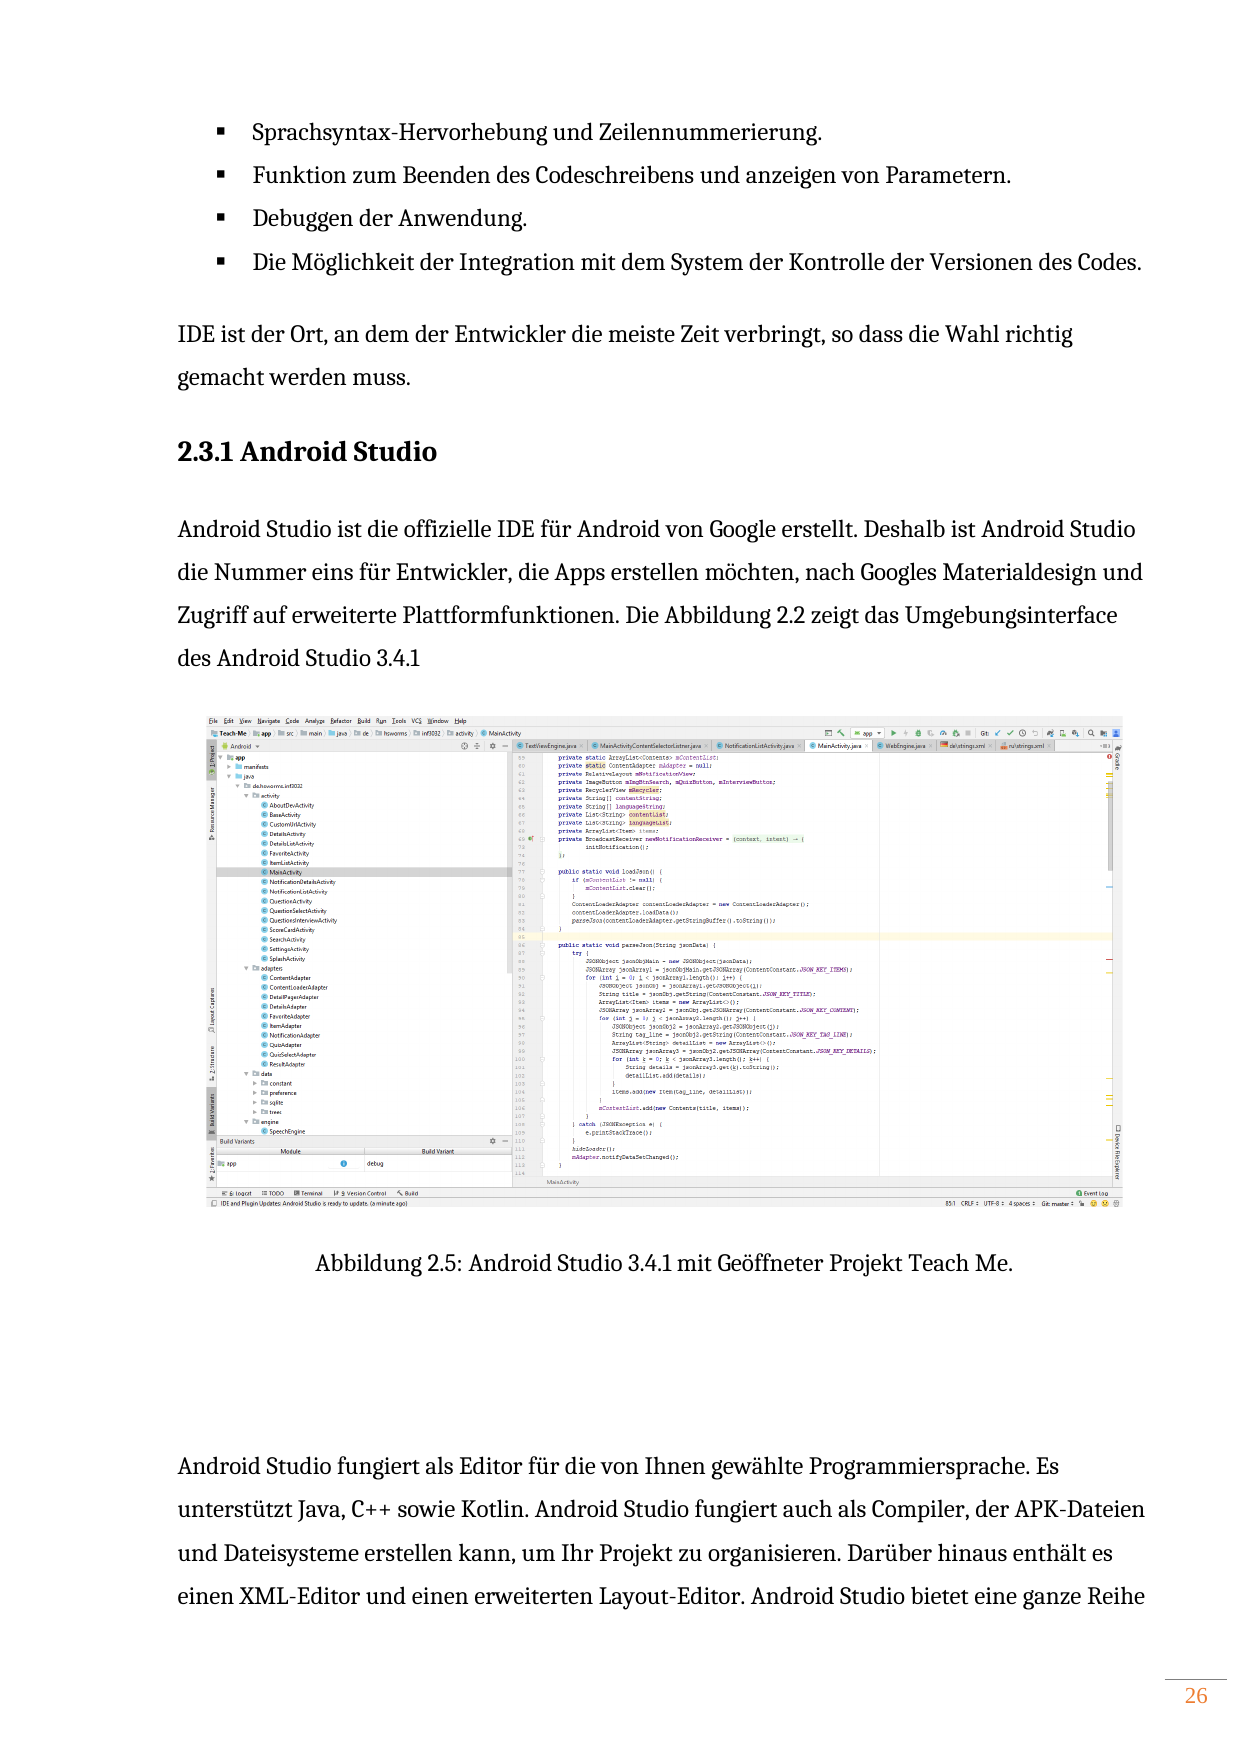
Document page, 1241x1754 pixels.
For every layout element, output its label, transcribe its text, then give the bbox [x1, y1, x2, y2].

list Die Möglichkeit der Integration mit dem System der Kontrolle der Versionen des Codes. [215, 247, 1152, 276]
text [177, 1452, 1152, 1610]
text Android Studio ist die offizielle IDE für Android von Google erstellt. Deshalb ist Android Studio die Nummer eins für Entwickler, die Apps erstellen möchten, nach Googles Materialdesign und Zugriff auf erweiterte Plattformfunktionen. Die Abbildung 2.2 zeigt das Umgebungsinterface des Android Studio 3.4.1 [177, 515, 1152, 673]
list Debuggen der Anwendung. [215, 204, 1152, 233]
picture [206, 716, 1123, 1207]
list Sprachsyntax-Hervorhebung und Zeilennummerierung. [215, 118, 1152, 147]
text IDE ist der Ort, an dem der Entwickler die meiste Zeit verbringt, so dass die Wahl richtig gemacht werden muss. [177, 320, 1152, 392]
list Funktion zum Beenden des Codeschreibens und anzeigen von Parametern. [215, 161, 1152, 190]
subtitle 2.3.1 Android Studio [177, 435, 1152, 469]
